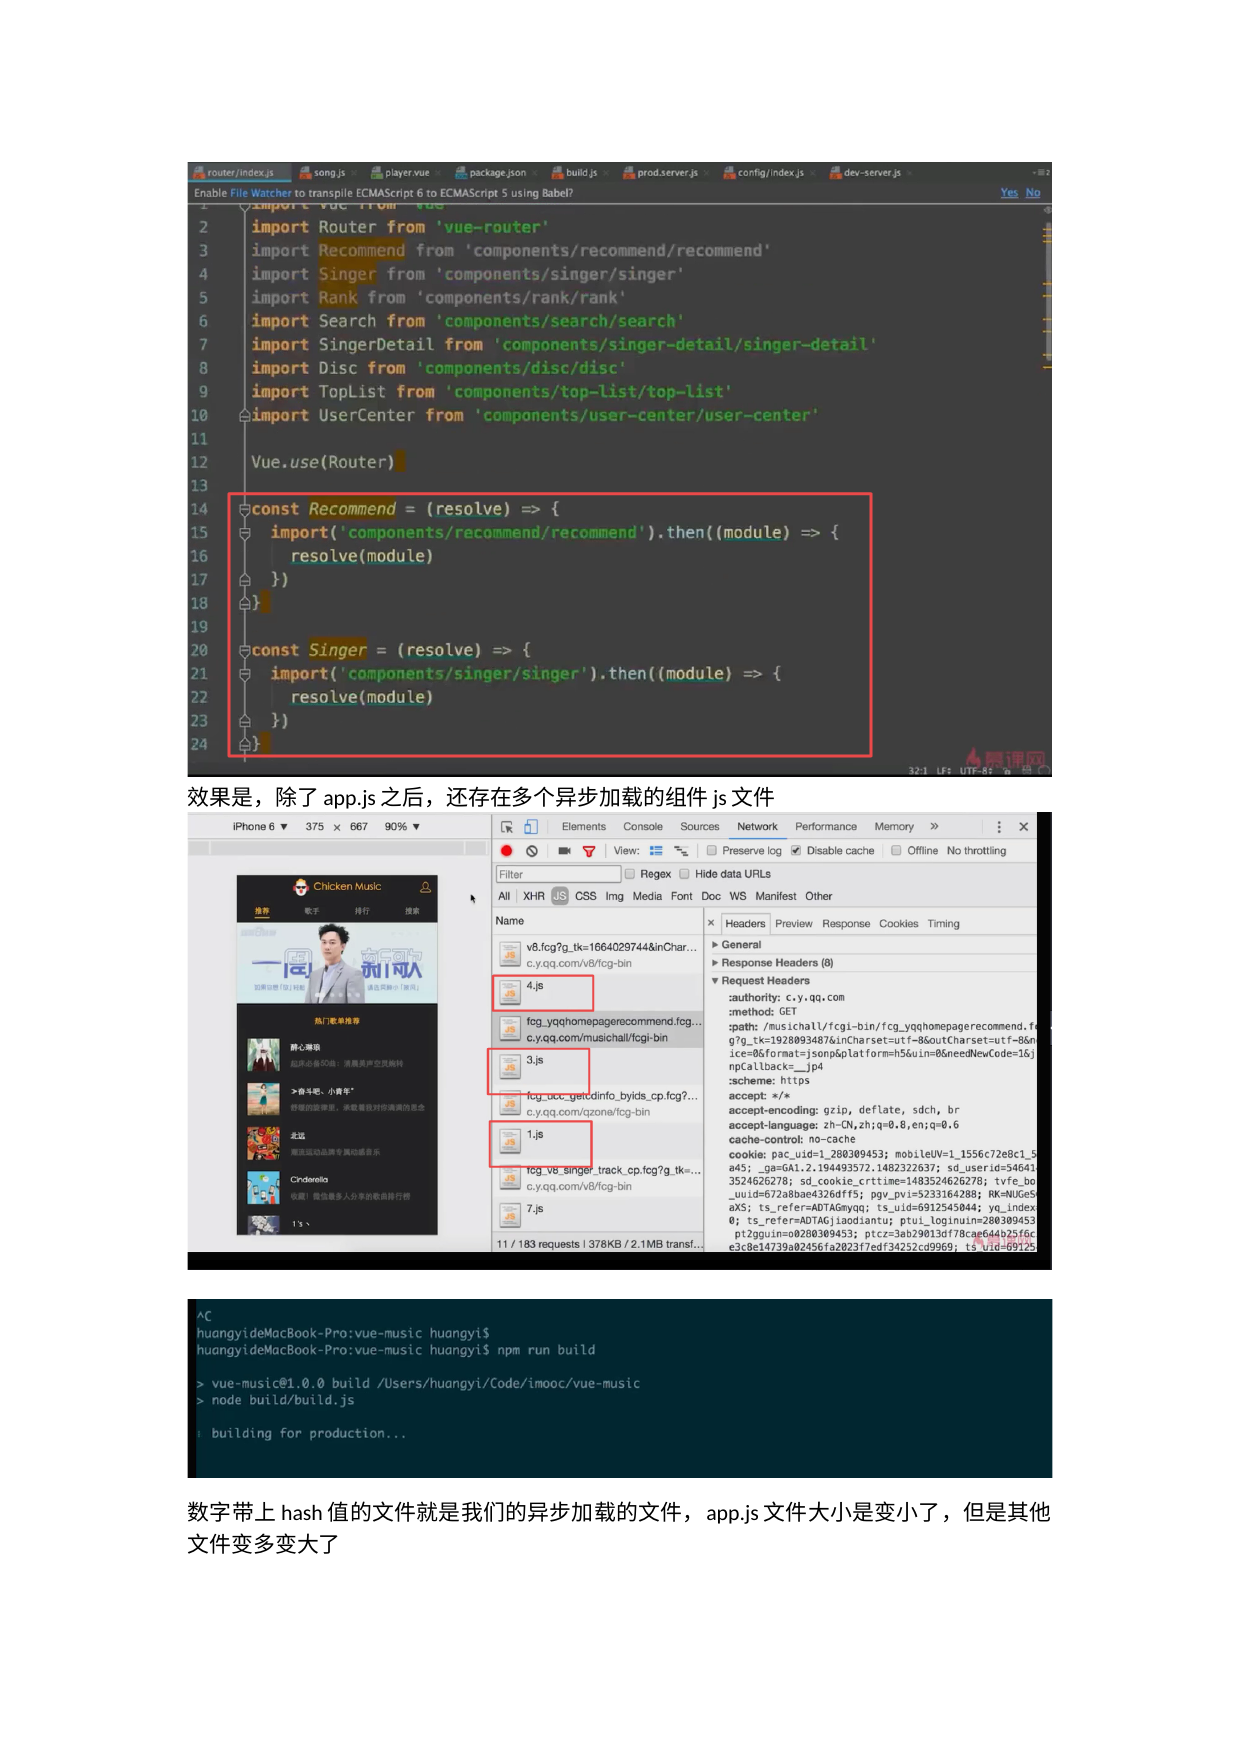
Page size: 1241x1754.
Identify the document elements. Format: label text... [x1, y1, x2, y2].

text 数字带上hash值的文件就是我们的异步加载的文件，app.js文件大小是变小了，但是其他文件变多变大了 [187, 1494, 1053, 1559]
picture [187, 162, 1052, 777]
picture [187, 812, 1052, 1270]
picture [187, 1299, 1053, 1478]
text 效果是，除了app.js之后，还存在多个异步加载的组件js文件 [187, 779, 1053, 812]
